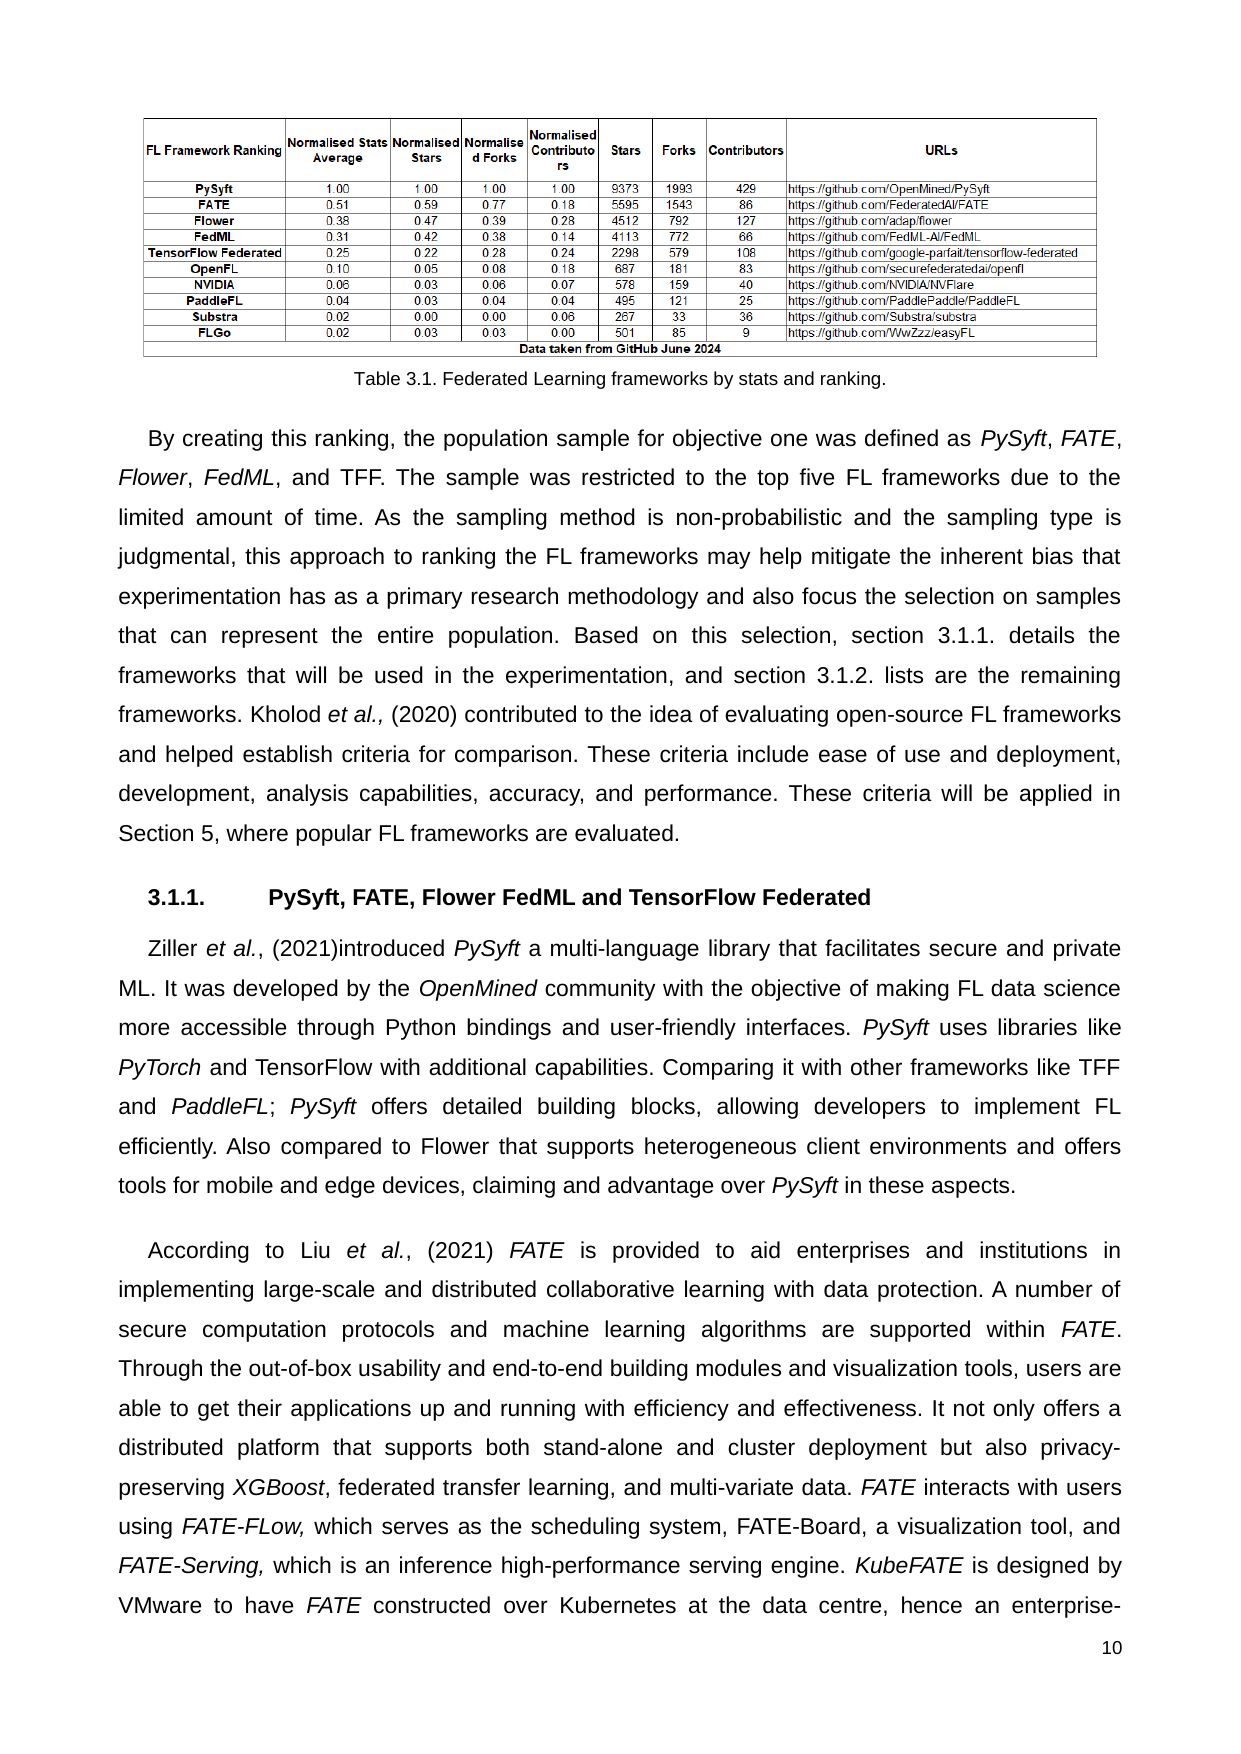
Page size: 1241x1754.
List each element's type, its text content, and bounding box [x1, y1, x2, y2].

subtitle 3.1.1. PySyft, FATE, Flower FedML and TensorFlow Federated [148, 884, 1122, 910]
picture [143, 118, 1097, 357]
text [118, 1237, 1122, 1618]
text Ziller et al., (2021)introduced PySyft a multi-language library that facilitates secure and private ML. It was developed by the OpenMined community with the objective of making FL data science more accessible through Python bindings and user-friendly interfaces. PySyft uses libraries like PyTorch and TensorFlow with additional capabilities. Comparing it with other frameworks like TFF and PaddleFL; PySyft offers detailed building blocks, allowing developers to implement FL efficiently. Also compared to Flower that supports heterogeneous client environments and offers tools for mobile and edge devices, claiming and advantage over PySyft in these aspects. [118, 935, 1122, 1198]
text By creating this ranking, the population sample for objective one was defined as PySyft, FATE, Flower, FedML, and TFF. The sample was restricted to the top five FL frameworks due to the limited amount of time. As the sampling method is non-probabilistic and the sampling type is judgmental, this approach to ranking the FL frameworks may help mitigate the inherent bias that experimentation has as a primary research methodology and also focus the selection on samples that can represent the entire population. Based on this selection, section 3.1.1. details the frameworks that will be used in the experimentation, and section 3.1.2. lists are the remaining frameworks. Kholod et al., (2020) contributed to the idea of evaluating open-source FL frameworks and helped establish criteria for comparison. These criteria include ease of use and deployment, development, analysis capabilities, accuracy, and performance. These criteria will be applied in Section 5, where popular FL frameworks are evaluated. [118, 425, 1122, 846]
